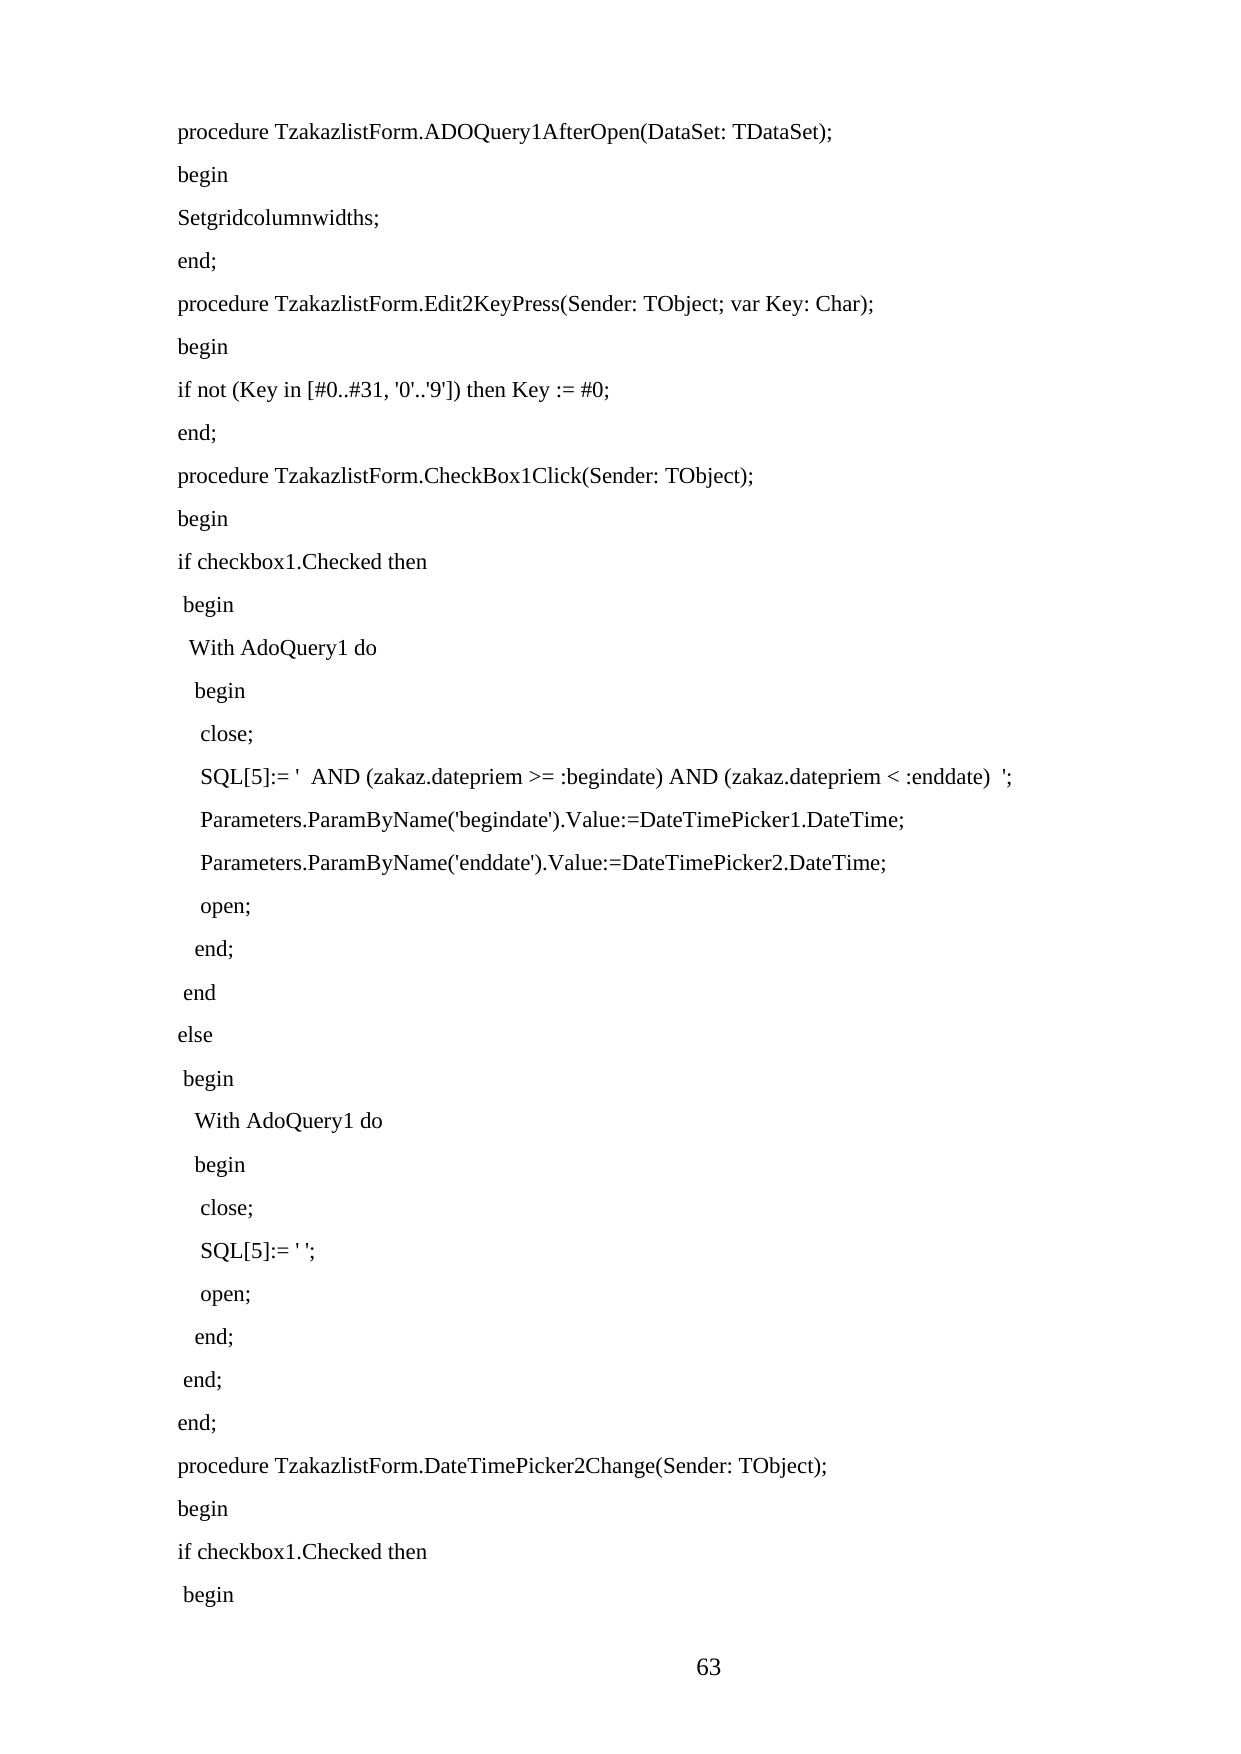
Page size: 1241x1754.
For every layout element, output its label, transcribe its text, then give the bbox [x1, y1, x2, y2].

text begin [177, 1495, 1152, 1521]
text begin [177, 505, 1152, 532]
text procedure TzakazlistForm.Edit2KeyPress(Sender: TObject; var Key: Char); [177, 290, 1152, 317]
text With AdoQuery1 do [177, 1108, 1152, 1134]
text end; [177, 419, 1152, 446]
text else [177, 1022, 1152, 1048]
text begin [177, 677, 1152, 704]
text procedure TzakazlistForm.ADOQuery1AfterOpen(DataSet: TDataSet); [177, 118, 1152, 144]
text if checkbox1.Checked then [177, 1538, 1152, 1564]
text begin [177, 591, 1152, 618]
text end [177, 978, 1152, 1005]
text Setgridcolumnwidths; [177, 204, 1152, 231]
text procedure TzakazlistForm.CheckBox1Click(Sender: TObject); [177, 462, 1152, 489]
text close; [177, 720, 1152, 747]
text if not (Key in [#0..#31, '0'..'9']) then Key := #0; [177, 376, 1152, 403]
text begin [177, 1581, 1152, 1607]
text end; [177, 1366, 1152, 1392]
text end; [177, 1323, 1152, 1349]
text if checkbox1.Checked then [177, 548, 1152, 575]
text begin [177, 333, 1152, 359]
text end; [177, 936, 1152, 962]
text open; [177, 892, 1152, 919]
text begin [177, 1151, 1152, 1177]
text begin [177, 1064, 1152, 1091]
text Parameters.ParamByName('begindate').Value:=DateTimePicker1.DateTime; [177, 806, 1152, 833]
text SQL[5]:= ' AND (zakaz.datepriem >= :begindate) AND (zakaz.datepriem < :enddate) '; [177, 763, 1152, 790]
text begin [177, 161, 1152, 187]
text end; [177, 247, 1152, 273]
text SQL[5]:= ' '; [177, 1237, 1152, 1263]
text procedure TzakazlistForm.DateTimePicker2Change(Sender: TObject); [177, 1452, 1152, 1478]
text With AdoQuery1 do [177, 634, 1152, 661]
text close; [177, 1194, 1152, 1220]
text end; [177, 1409, 1152, 1435]
text Parameters.ParamByName('enddate').Value:=DateTimePicker2.DateTime; [177, 849, 1152, 876]
text open; [177, 1280, 1152, 1306]
